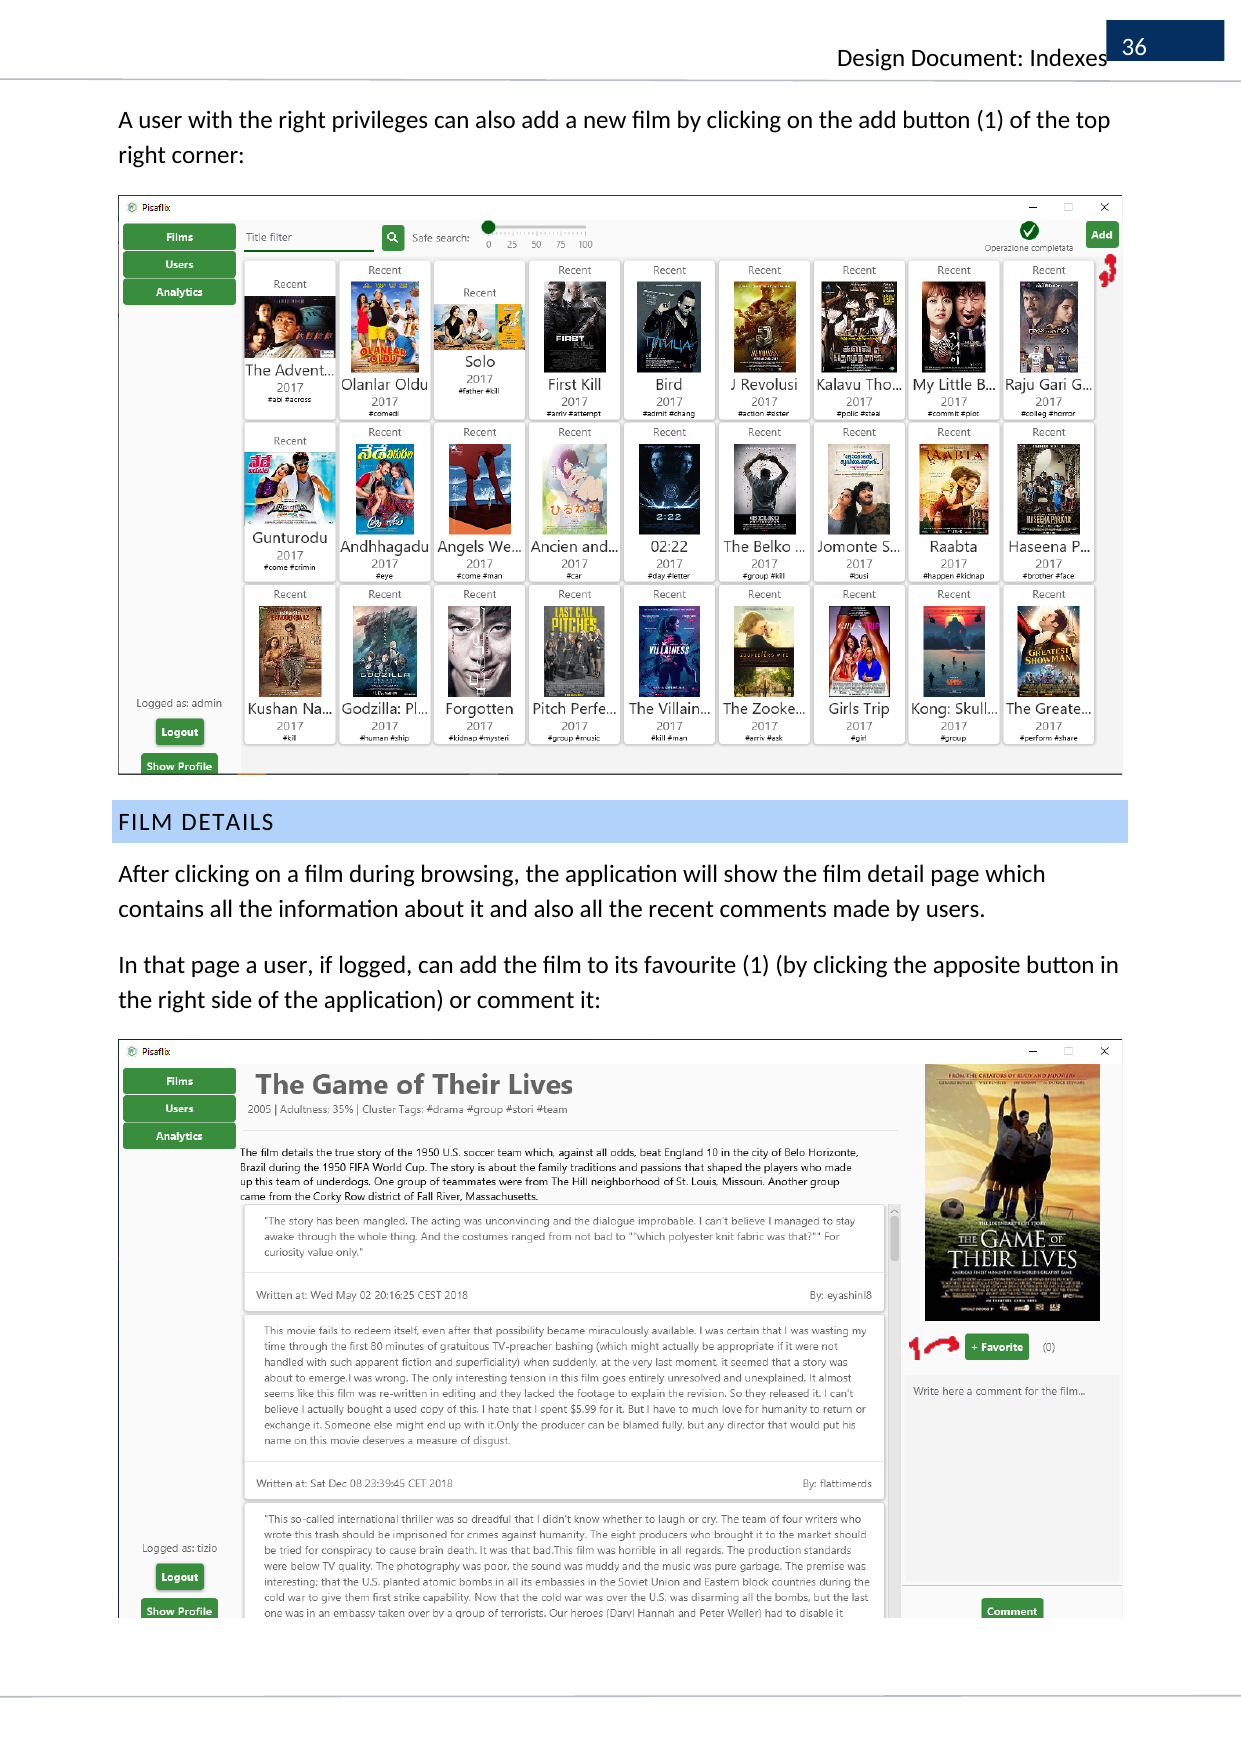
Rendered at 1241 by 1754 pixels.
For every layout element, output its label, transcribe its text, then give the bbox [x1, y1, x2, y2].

picture [118, 195, 1123, 775]
picture [118, 1039, 1123, 1618]
subtitle Film Details [118, 806, 1122, 837]
text In that page a user, if logged, can add the film to its favourite (1) (by clicking the apposite button in the right side of the application) or comment it: [118, 949, 1122, 1014]
text A user with the right privileges can also add a new film by clicking on the add button (1) of the top right corner: [118, 104, 1122, 170]
text After clicking on a film during browsing, the application will show the film detail page which contains all the information about it and also all the recent comments made by users. [118, 858, 1122, 923]
